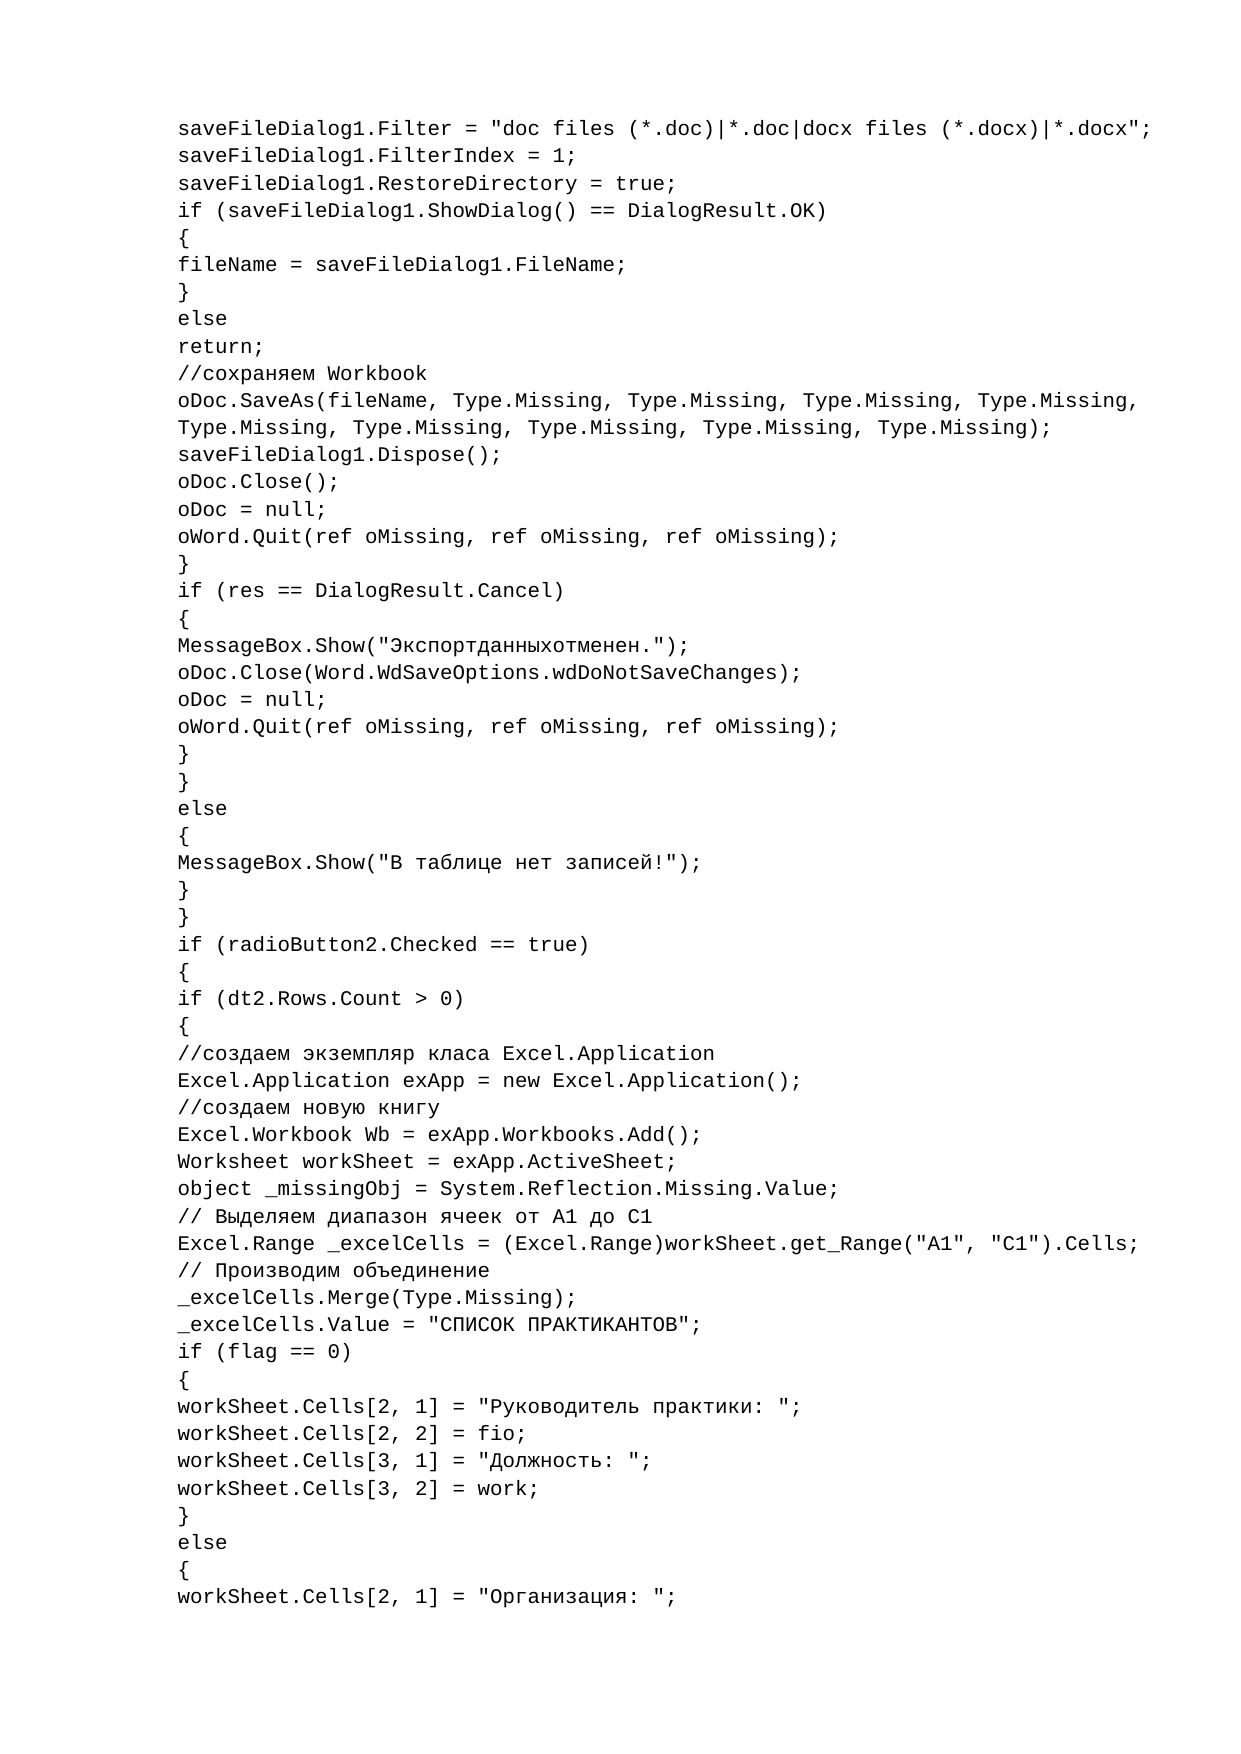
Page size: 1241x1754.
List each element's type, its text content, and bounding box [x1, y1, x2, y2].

text } [177, 743, 1181, 767]
text MessageBox.Show("Экспортданныхотменен."); [177, 635, 1181, 658]
text Worksheet workSheet = exApp.ActiveSheet; [177, 1151, 1181, 1175]
text _excelCells.Merge(Type.Missing); [177, 1287, 1181, 1311]
text { [177, 961, 1181, 984]
text return; [177, 336, 1181, 359]
text Excel.Workbook Wb = exApp.Workbooks.Add(); [177, 1124, 1181, 1148]
text else [177, 1532, 1181, 1556]
text { [177, 1369, 1181, 1392]
text // Производим объединение [177, 1260, 1181, 1284]
text } [177, 553, 1181, 577]
text } [177, 907, 1181, 930]
text oDoc.SaveAs(fileName, Type.Missing, Type.Missing, Type.Missing, Type.Missing, Type.Missing, Type.Missing, Type.Missing, Type.Missing, Type.Missing); [177, 390, 1181, 441]
text if (res == DialogResult.Cancel) [177, 580, 1181, 604]
text oWord.Quit(ref oMissing, ref oMissing, ref oMissing); [177, 716, 1181, 740]
text workSheet.Cells[3, 2] = work; [177, 1477, 1181, 1501]
text oDoc.Close(Word.WdSaveOptions.wdDoNotSaveChanges); [177, 662, 1181, 686]
text oDoc = null; [177, 499, 1181, 522]
text { [177, 825, 1181, 849]
text workSheet.Cells[2, 2] = fio; [177, 1423, 1181, 1447]
text oDoc = null; [177, 689, 1181, 713]
text { [177, 607, 1181, 631]
text saveFileDialog1.Filter = "doc files (*.doc)|*.doc|docx files (*.docx)|*.docx"; [177, 118, 1181, 142]
text saveFileDialog1.RestoreDirectory = true; [177, 172, 1181, 196]
text saveFileDialog1.FilterIndex = 1; [177, 145, 1181, 169]
text workSheet.Cells[2, 1] = "Руководитель практики: "; [177, 1396, 1181, 1419]
text if (saveFileDialog1.ShowDialog() == DialogResult.OK) [177, 200, 1181, 223]
text //создаем новую книгу [177, 1097, 1181, 1121]
text { [177, 1015, 1181, 1039]
text else [177, 798, 1181, 821]
text Excel.Range _excelCells = (Excel.Range)workSheet.get_Range("A1", "C1").Cells; [177, 1233, 1181, 1256]
text } [177, 1505, 1181, 1528]
text _excelCells.Value = "СПИСОК ПРАКТИКАНТОВ"; [177, 1314, 1181, 1338]
text fileName = saveFileDialog1.FileName; [177, 254, 1181, 278]
text else [177, 308, 1181, 332]
text } [177, 771, 1181, 794]
text saveFileDialog1.Dispose(); [177, 444, 1181, 468]
text workSheet.Cells[2, 1] = "Организация: "; [177, 1586, 1181, 1610]
text //создаем экземпляр класа Excel.Application [177, 1042, 1181, 1066]
text } [177, 879, 1181, 903]
text } [177, 281, 1181, 305]
text MessageBox.Show("В таблице нет записей!"); [177, 852, 1181, 876]
text if (flag == 0) [177, 1342, 1181, 1365]
text Excel.Application exApp = new Excel.Application(); [177, 1070, 1181, 1093]
text { [177, 227, 1181, 251]
text oWord.Quit(ref oMissing, ref oMissing, ref oMissing); [177, 526, 1181, 549]
text if (dt2.Rows.Count > 0) [177, 988, 1181, 1012]
text object _missingObj = System.Reflection.Missing.Value; [177, 1178, 1181, 1202]
text oDoc.Close(); [177, 472, 1181, 495]
text if (radioButton2.Checked == true) [177, 934, 1181, 957]
text workSheet.Cells[3, 1] = "Должность: "; [177, 1450, 1181, 1474]
text { [177, 1559, 1181, 1583]
text // Выделяем диапазон ячеек от A1 до C1 [177, 1206, 1181, 1229]
text //сохраняем Workbook [177, 363, 1181, 386]
